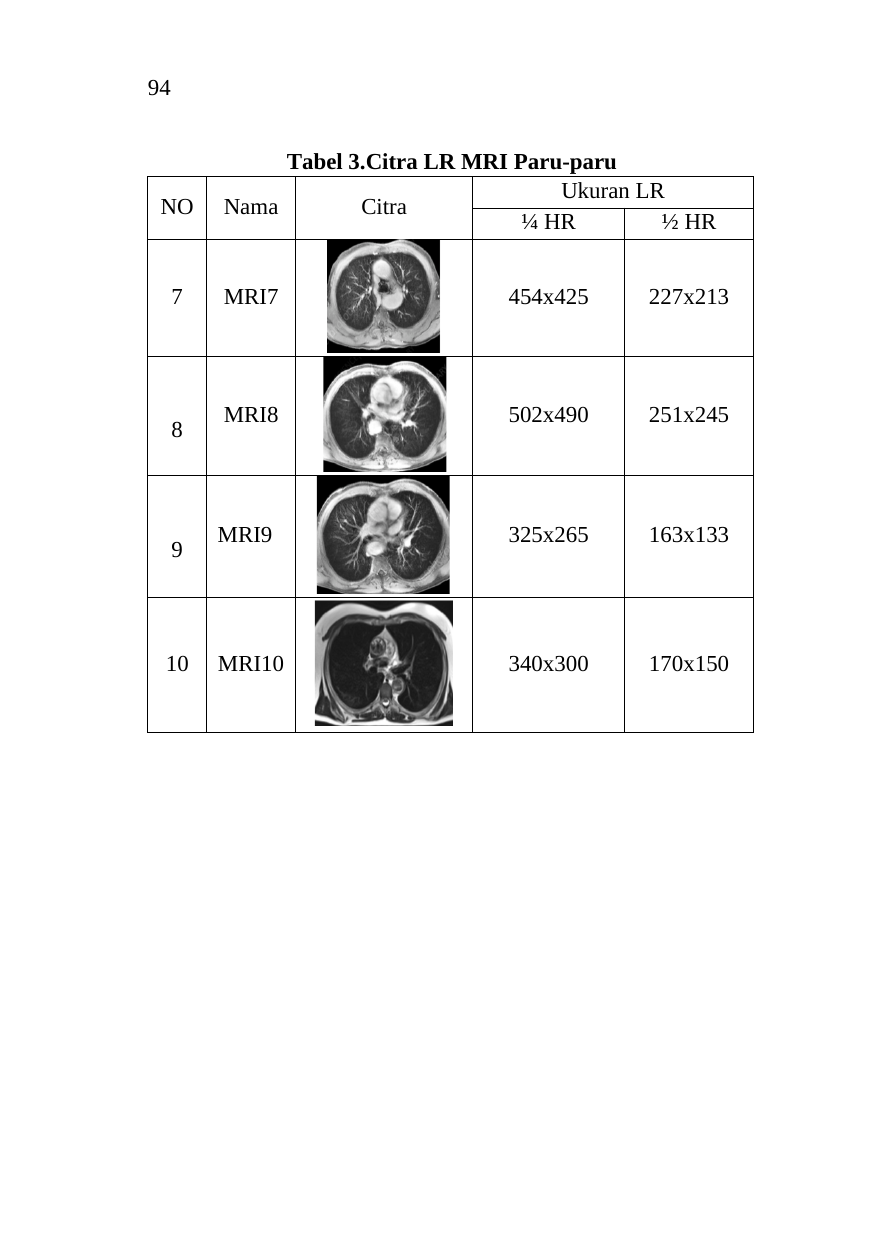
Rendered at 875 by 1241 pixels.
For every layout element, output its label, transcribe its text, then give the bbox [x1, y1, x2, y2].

table_header Nama [207, 177, 295, 239]
table_cell MRI10 [207, 598, 295, 732]
table_cell 251x245 [625, 357, 753, 475]
table_cell [296, 357, 472, 475]
table_cell 9 [148, 476, 206, 597]
table_cell 163x133 [625, 476, 753, 597]
table_cell [296, 598, 472, 732]
table_cell 325x265 [473, 476, 624, 597]
table_cell 340x300 [473, 598, 624, 732]
table_cell 7 [148, 240, 206, 356]
text Tabel 3.Citra LR MRI Paru-paru [148, 148, 756, 174]
table_cell MRI9 [207, 476, 295, 597]
table_header Ukuran LR [473, 177, 753, 207]
table_cell 10 [148, 598, 206, 732]
table_cell ½ HR [625, 209, 753, 239]
table_cell 502x490 [473, 357, 624, 475]
table_cell ¼ HR [473, 209, 624, 239]
table_cell [296, 476, 472, 597]
table_header NO [148, 177, 206, 239]
picture [321, 357, 447, 472]
table_cell 227x213 [625, 240, 753, 356]
table_cell MRI7 [207, 240, 295, 356]
table_cell 8 [148, 357, 206, 475]
table_header Citra [296, 177, 472, 239]
table_cell 170x150 [625, 598, 753, 732]
picture [314, 600, 453, 726]
picture [316, 476, 452, 594]
table_cell [296, 240, 472, 356]
table_cell MRI8 [207, 357, 295, 475]
picture [327, 239, 442, 353]
table_cell 454x425 [473, 240, 624, 356]
